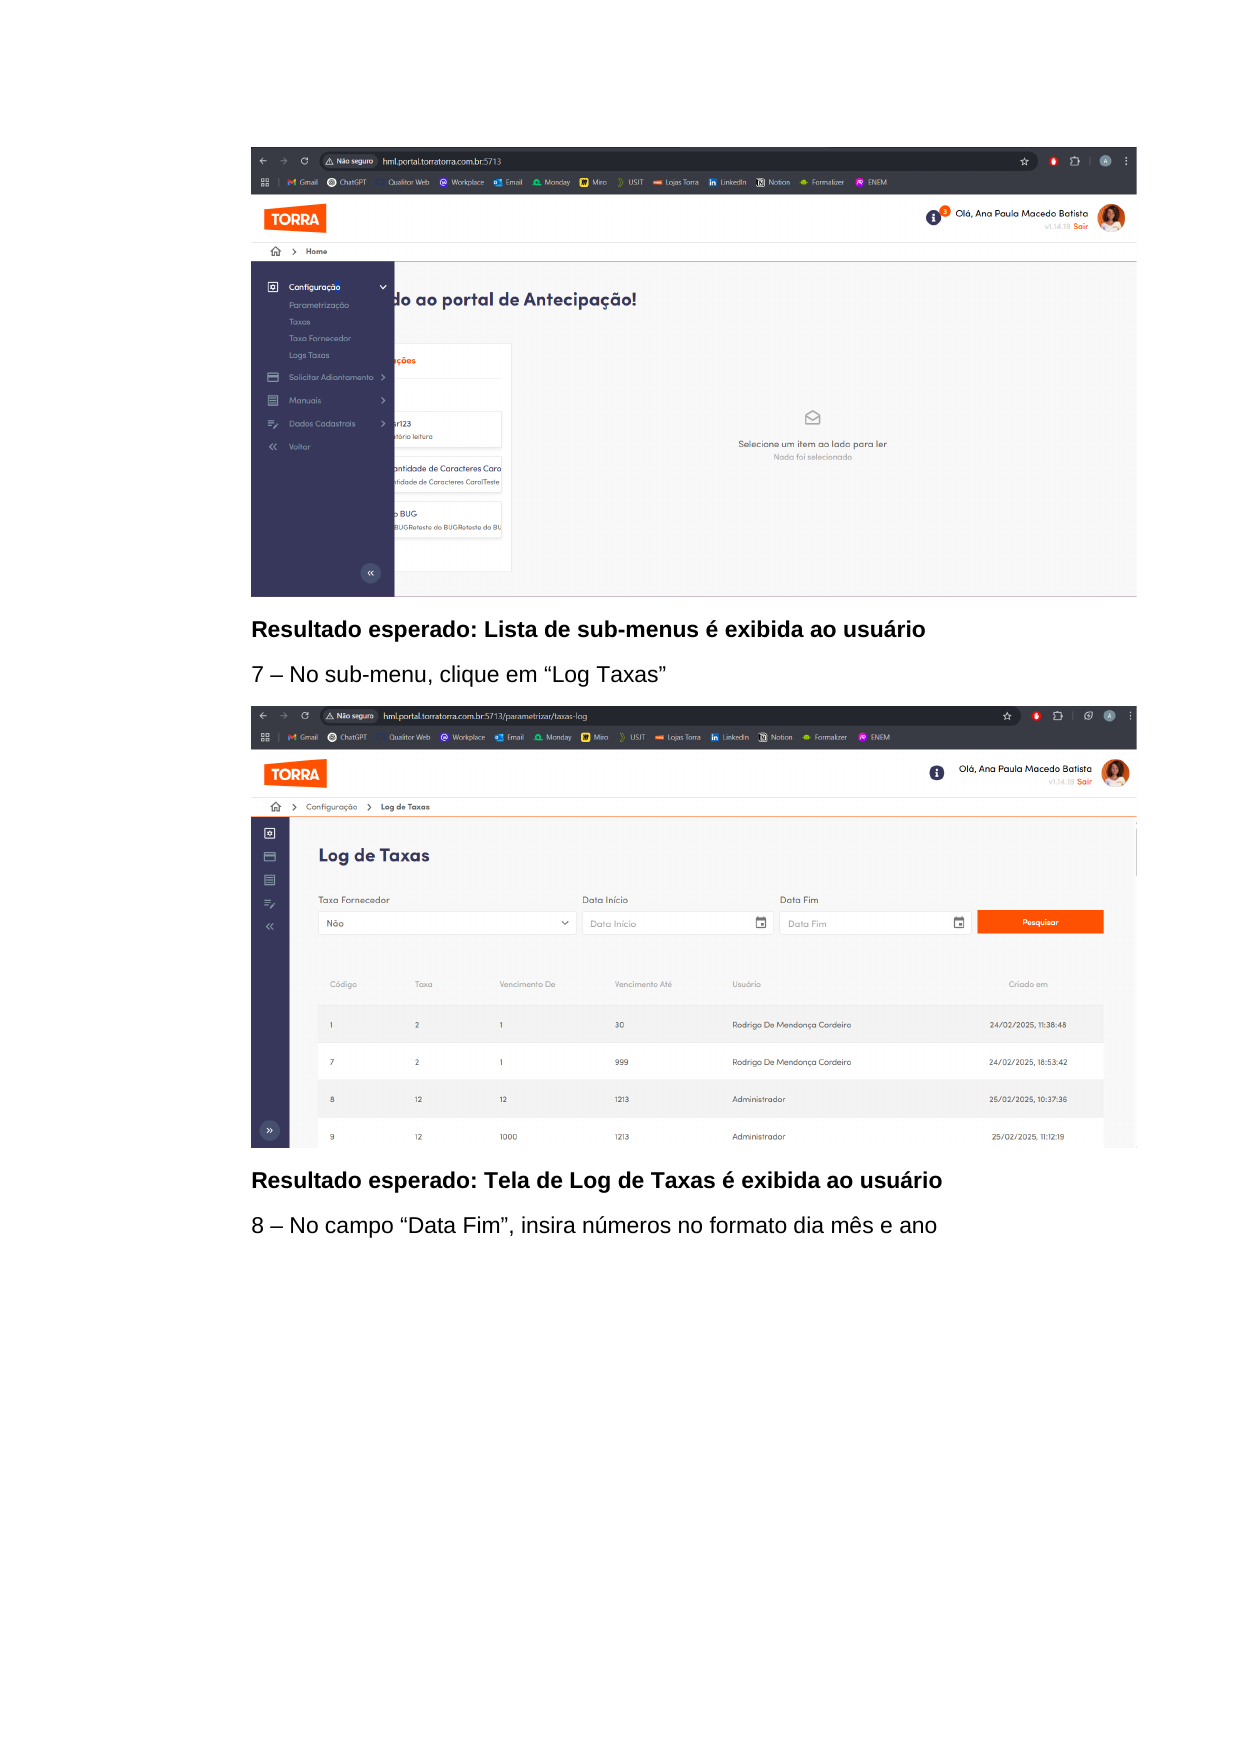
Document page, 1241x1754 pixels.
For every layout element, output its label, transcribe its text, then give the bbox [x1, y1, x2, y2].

text 7 – No sub-menu, clique em “Log Taxas” [177, 661, 1063, 687]
picture [251, 706, 1137, 1148]
picture [251, 147, 1137, 597]
text Resultado esperado: Lista de sub-menus é exibida ao usuário [177, 616, 1063, 642]
text 8 – No campo “Data Fim”, insira números no formato dia mês e ano [177, 1212, 1063, 1238]
text Resultado esperado: Tela de Log de Taxas é exibida ao usuário [177, 1167, 1063, 1193]
